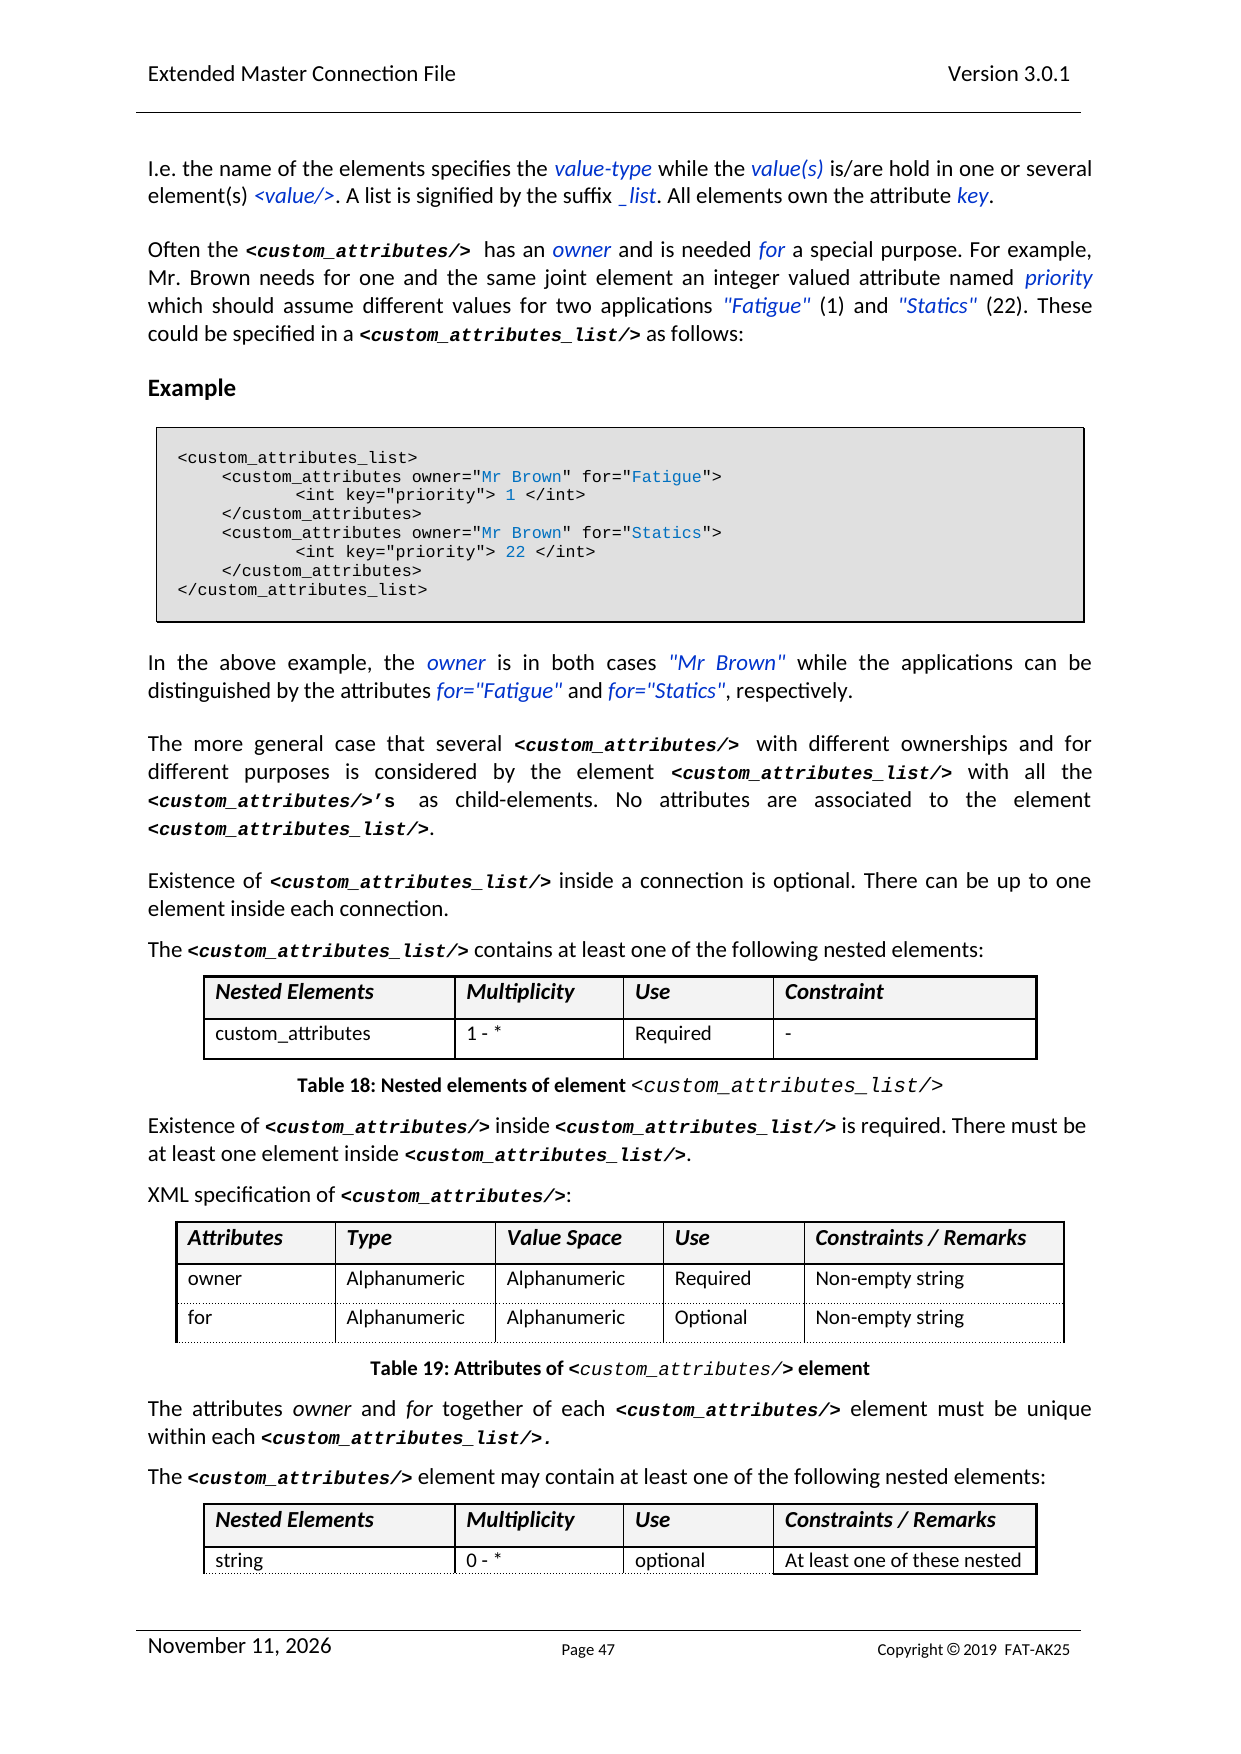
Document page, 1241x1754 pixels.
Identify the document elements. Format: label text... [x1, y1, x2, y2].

text <int key="priority"> 22 </int> [157, 540, 1083, 559]
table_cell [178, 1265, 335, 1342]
text XML specification of <custom_attributes/>: [148, 1180, 1092, 1208]
text <custom_attributes owner="Mr Brown" for="Statics"> [157, 522, 1083, 540]
text Existence of <custom_attributes/> inside <custom_attributes_list/> is required. There must be at least one element inside <custom_attributes_list/>. [148, 1111, 1092, 1167]
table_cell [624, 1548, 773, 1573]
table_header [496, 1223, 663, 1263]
text Existence of <custom_attributes_list/> inside a connection is optional. There can be up to one element inside each connection. [148, 866, 1092, 922]
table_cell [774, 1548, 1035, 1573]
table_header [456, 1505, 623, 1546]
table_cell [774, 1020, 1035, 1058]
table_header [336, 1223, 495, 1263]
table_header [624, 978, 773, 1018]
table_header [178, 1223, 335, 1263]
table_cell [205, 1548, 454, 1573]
text Table 19: Attributes of <custom_attributes/> element [148, 1356, 1092, 1381]
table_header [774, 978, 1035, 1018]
text The <custom_attributes/> element may contain at least one of the following nested elements: [148, 1462, 1092, 1491]
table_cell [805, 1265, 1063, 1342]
text <custom_attributes_list> [157, 446, 1083, 465]
text In the above example, the owner is in both cases "Mr Brown" while the applications can be distinguished by the attributes for="Fatigue" and for="Statics", respectively. [148, 648, 1092, 704]
text Example [148, 372, 1092, 402]
text </custom_attributes> [157, 559, 1083, 578]
text <custom_attributes owner="Mr Brown" for="Fatigue"> [157, 465, 1083, 484]
text I.e. the name of the elements specifies the value-type while the value(s) is/are hold in one or several element(s) <value/>. A list is signified by the suffix _list. All elements own the attribute key. [148, 154, 1092, 210]
text The attributes owner and for together of each <custom_attributes/> element must be unique within each <custom_attributes_list/>. [148, 1394, 1092, 1450]
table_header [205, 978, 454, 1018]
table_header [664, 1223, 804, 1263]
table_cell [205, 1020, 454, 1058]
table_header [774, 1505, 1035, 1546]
text The <custom_attributes_list/> contains at least one of the following nested elements: [148, 935, 1092, 963]
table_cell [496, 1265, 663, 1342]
text <int key="priority"> 1 </int> [157, 484, 1083, 503]
text </custom_attributes> [157, 503, 1083, 522]
text Table 18: Nested elements of element <custom_attributes_list/> [148, 1072, 1092, 1099]
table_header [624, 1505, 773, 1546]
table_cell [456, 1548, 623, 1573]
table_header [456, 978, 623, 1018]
text </custom_attributes_list> [157, 578, 1083, 597]
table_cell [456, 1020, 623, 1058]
text Often the <custom_attributes/> has an owner and is needed for a special purpose. For example, Mr. Brown needs for one and the same joint element an integer valued attribute named priority which should assume different values for two applications "Fatigue" (1) and "Statics" (22). These could be specified in a <custom_attributes_list/> as follows: [148, 235, 1092, 347]
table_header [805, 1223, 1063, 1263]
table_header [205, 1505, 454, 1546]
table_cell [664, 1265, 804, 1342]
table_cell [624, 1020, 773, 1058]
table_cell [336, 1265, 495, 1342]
text The more general case that several <custom_attributes/> with different ownerships and for different purposes is considered by the element <custom_attributes_list/> with all the <custom_attributes/>’s as child-elements. No attributes are associated to the element <custom_attributes_list/>. [148, 729, 1092, 841]
